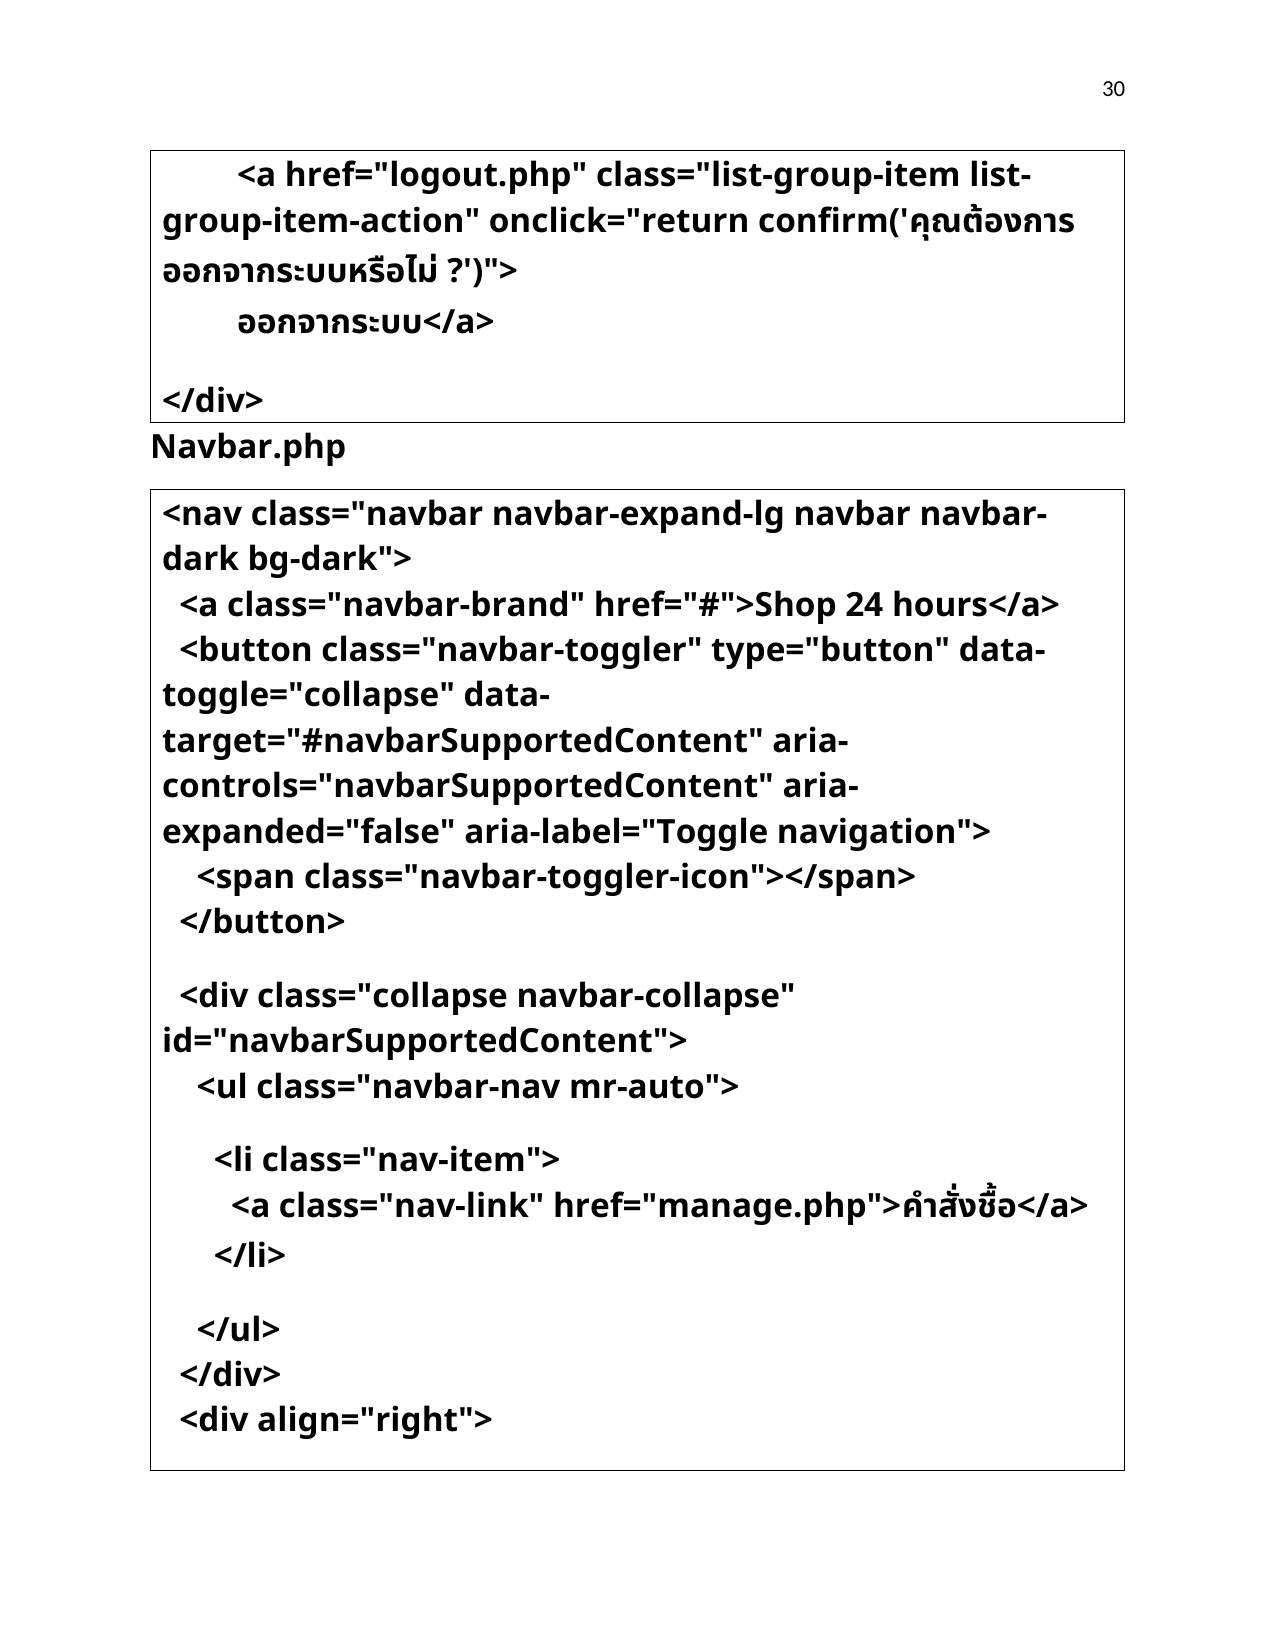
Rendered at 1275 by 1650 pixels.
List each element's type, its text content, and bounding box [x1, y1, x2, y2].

text Navbar.php [150, 423, 1125, 468]
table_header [151, 490, 1124, 1470]
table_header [151, 151, 1124, 422]
